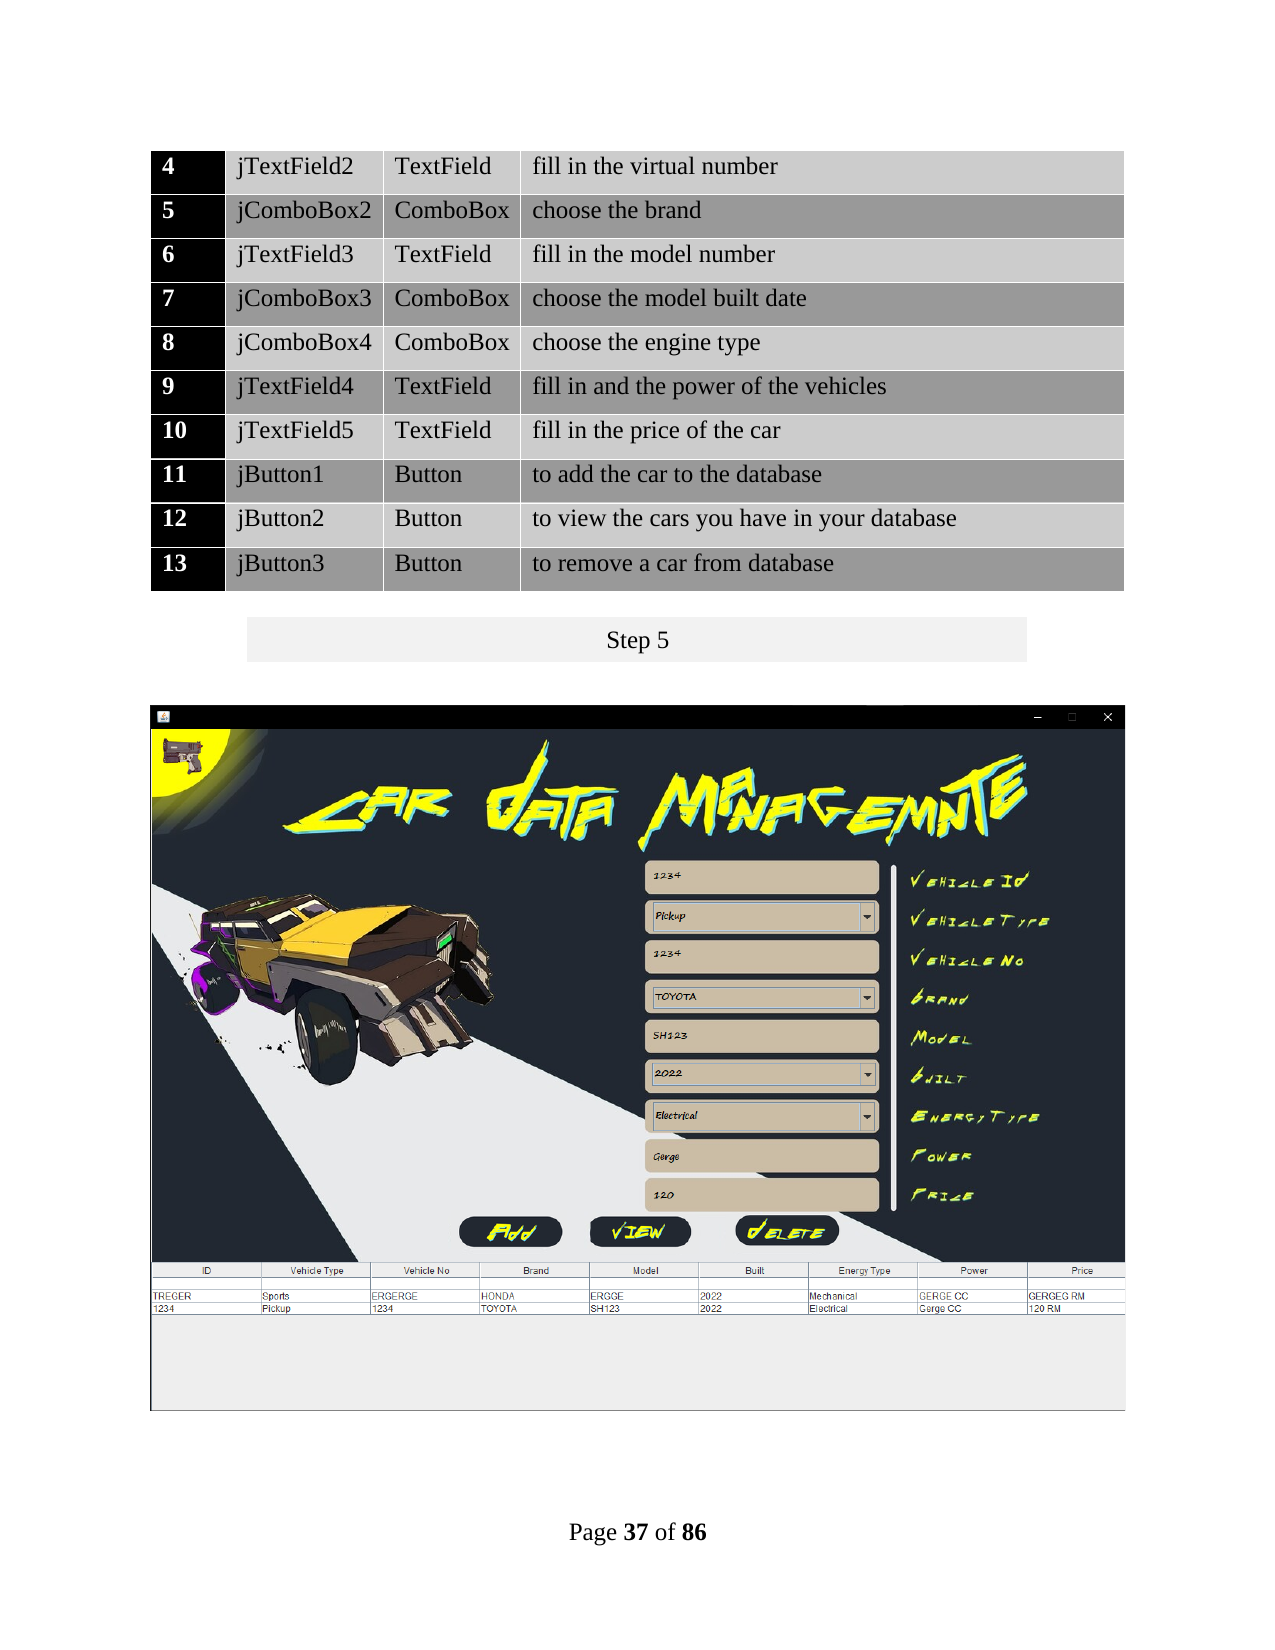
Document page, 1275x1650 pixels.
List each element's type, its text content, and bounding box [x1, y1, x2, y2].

table_cell TextField [384, 151, 520, 194]
table_cell jTextField5 [226, 415, 383, 458]
table_cell 11 [151, 460, 225, 502]
table_cell to remove a car from database [521, 548, 1124, 591]
table_cell choose the brand [521, 195, 1124, 238]
table_cell 7 [151, 283, 225, 326]
table_cell 8 [151, 327, 225, 370]
table_cell jComboBox3 [226, 283, 383, 326]
table_cell choose the model built date [521, 283, 1124, 326]
table_cell ComboBox [384, 327, 520, 370]
table_cell TextField [384, 371, 520, 414]
table_cell fill in and the power of the vehicles [521, 371, 1124, 414]
table_cell 6 [151, 239, 225, 282]
table_cell jTextField4 [226, 371, 383, 414]
table_cell TextField [384, 239, 520, 282]
table_cell Button [384, 548, 520, 591]
table_cell 13 [151, 548, 225, 591]
table_cell jButton2 [226, 504, 383, 547]
table_cell jComboBox2 [226, 195, 383, 238]
table_cell ComboBox [384, 195, 520, 238]
table_cell jButton1 [226, 460, 383, 502]
table_cell ComboBox [384, 283, 520, 326]
table_cell 12 [151, 504, 225, 547]
table_cell Button [384, 460, 520, 502]
text Step 5 [247, 618, 1027, 662]
table_cell 5 [151, 195, 225, 238]
table_cell to add the car to the database [521, 460, 1124, 502]
table_cell jComboBox4 [226, 327, 383, 370]
table_cell choose the engine type [521, 327, 1124, 370]
table_cell jButton3 [226, 548, 383, 591]
table_cell 10 [151, 415, 225, 458]
table_cell jTextField3 [226, 239, 383, 282]
table_cell fill in the price of the car [521, 415, 1124, 458]
table_cell fill in the virtual number [521, 151, 1124, 194]
picture [150, 705, 1125, 1411]
table_cell 4 [151, 151, 225, 194]
table_cell to view the cars you have in your database [521, 504, 1124, 547]
table_cell fill in the model number [521, 239, 1124, 282]
table_cell Button [384, 504, 520, 547]
table_cell TextField [384, 415, 520, 458]
table_cell jTextField2 [226, 151, 383, 194]
table_cell 9 [151, 371, 225, 414]
